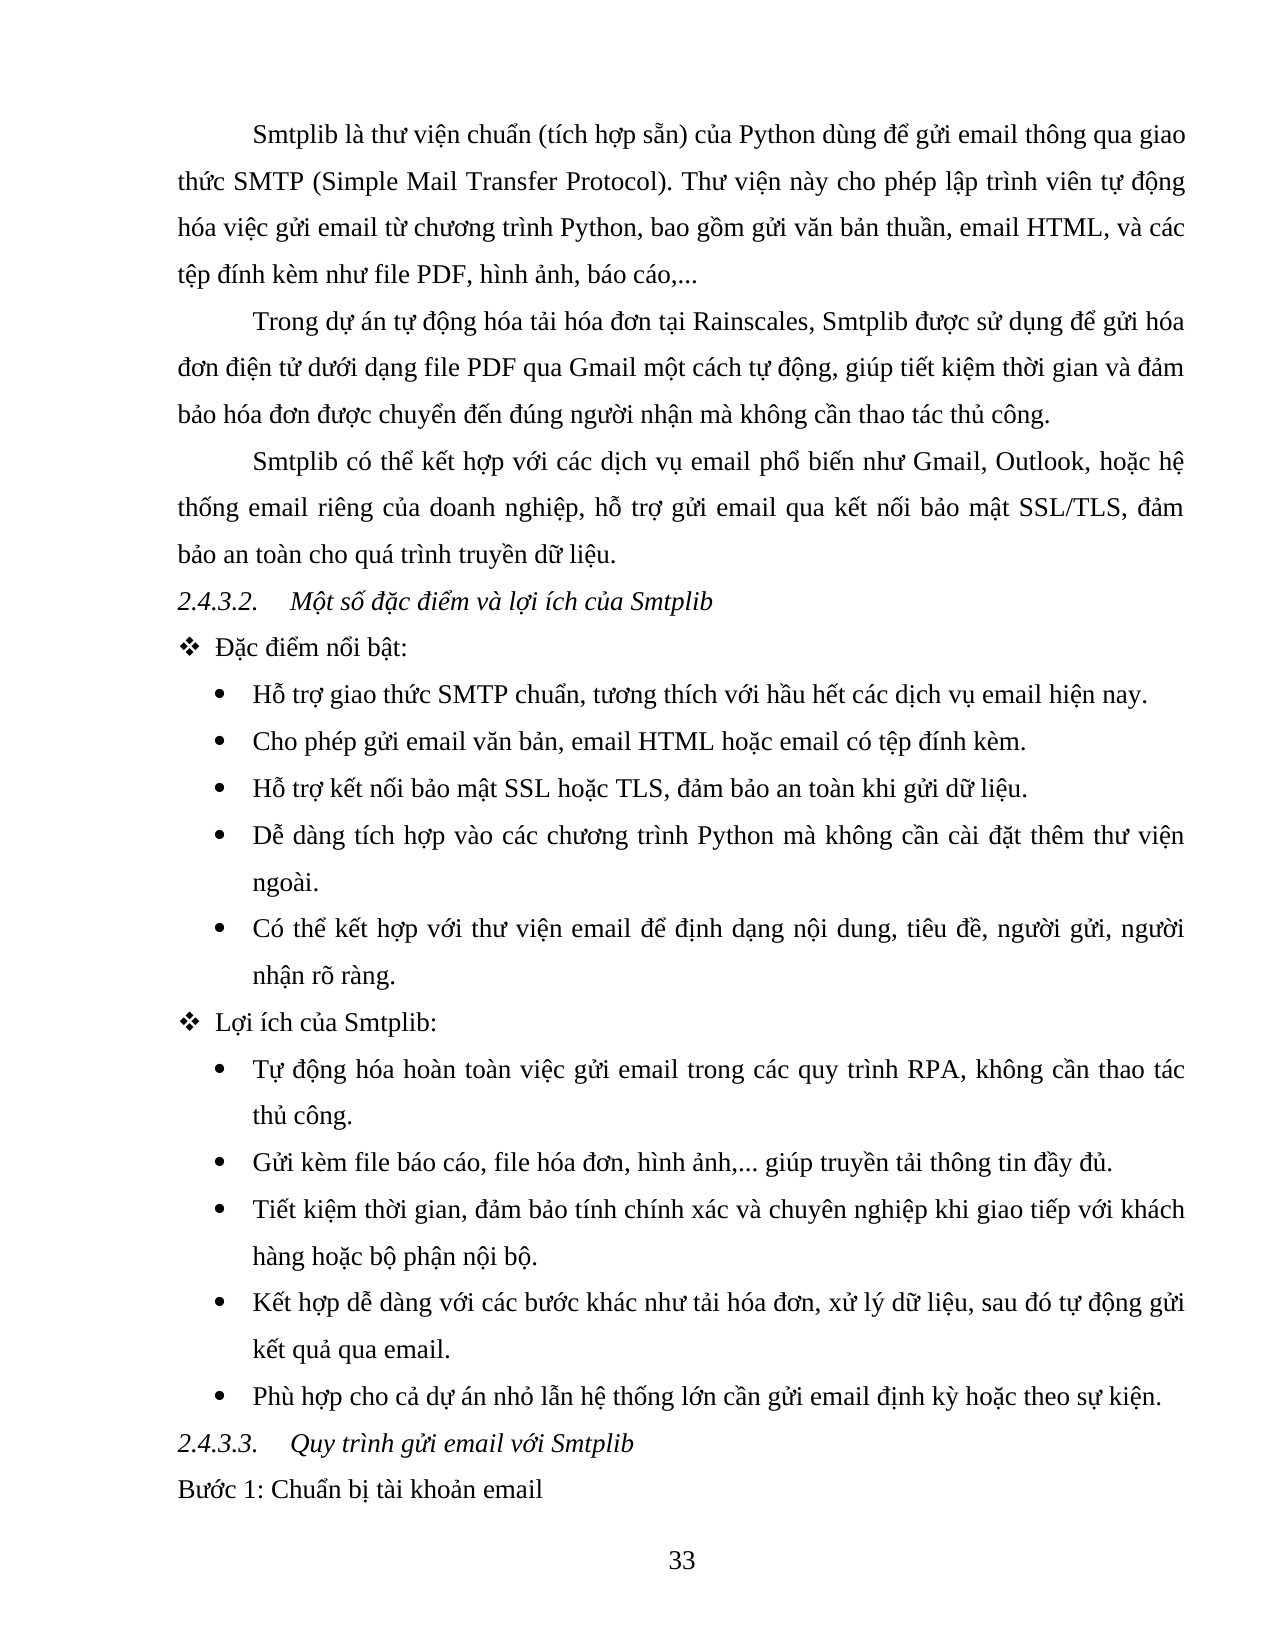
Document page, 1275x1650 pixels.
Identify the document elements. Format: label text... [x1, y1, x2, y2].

text Trong dự án tự động hóa tải hóa đơn tại Rainscales, Smtplib được sử dụng để gửi hóa đơn điện tử dưới dạng file PDF qua Gmail một cách tự động, giúp tiết kiệm thời gian và đảm bảo hóa đơn được chuyển đến đúng người nhận mà không cần thao tác thủ công. [177, 305, 1186, 429]
list Phù hợp cho cả dự án nhỏ lẫn hệ thống lớn cần gửi email định kỳ hoặc theo sự kiện. [215, 1380, 1186, 1411]
list Quy trình gửi email với Smtplib [177, 1427, 1186, 1458]
list Tiết kiệm thời gian, đảm bảo tính chính xác và chuyên nghiệp khi giao tiếp với khách hàng hoặc bộ phận nội bộ. [215, 1193, 1186, 1271]
list Cho phép gửi email văn bản, email HTML hoặc email có tệp đính kèm. [215, 725, 1186, 756]
list Lợi ích của Smtplib: [177, 1006, 1186, 1037]
list Gửi kèm file báo cáo, file hóa đơn, hình ảnh,... giúp truyền tải thông tin đầy đủ. [215, 1146, 1186, 1177]
text Smtplib là thư viện chuẩn (tích hợp sẵn) của Python dùng để gửi email thông qua giao thức SMTP (Simple Mail Transfer Protocol). Thư viện này cho phép lập trình viên tự động hóa việc gửi email từ chương trình Python, bao gồm gửi văn bản thuần, email HTML, và các tệp đính kèm như file PDF, hình ảnh, báo cáo,... [177, 118, 1186, 289]
list Một số đặc điểm và lợi ích của Smtplib [177, 585, 1186, 616]
list Hỗ trợ kết nối bảo mật SSL hoặc TLS, đảm bảo an toàn khi gửi dữ liệu. [215, 772, 1186, 803]
list Đặc điểm nổi bật: [177, 631, 1186, 663]
list Hỗ trợ giao thức SMTP chuẩn, tương thích với hầu hết các dịch vụ email hiện nay. [215, 678, 1186, 709]
text Smtplib có thể kết hợp với các dịch vụ email phổ biến như Gmail, Outlook, hoặc hệ thống email riêng của doanh nghiệp, hỗ trợ gửi email qua kết nối bảo mật SSL/TLS, đảm bảo an toàn cho quá trình truyền dữ liệu. [177, 445, 1186, 569]
list Tự động hóa hoàn toàn việc gửi email trong các quy trình RPA, không cần thao tác thủ công. [215, 1053, 1186, 1131]
list Có thể kết hợp với thư viện email để định dạng nội dung, tiêu đề, người gửi, người nhận rõ ràng. [215, 912, 1186, 990]
list Dễ dàng tích hợp vào các chương trình Python mà không cần cài đặt thêm thư viện ngoài. [215, 819, 1186, 897]
list Kết hợp dễ dàng với các bước khác như tải hóa đơn, xử lý dữ liệu, sau đó tự động gửi kết quả qua email. [215, 1286, 1186, 1364]
text Bước 1: Chuẩn bị tài khoản email [177, 1473, 1186, 1504]
